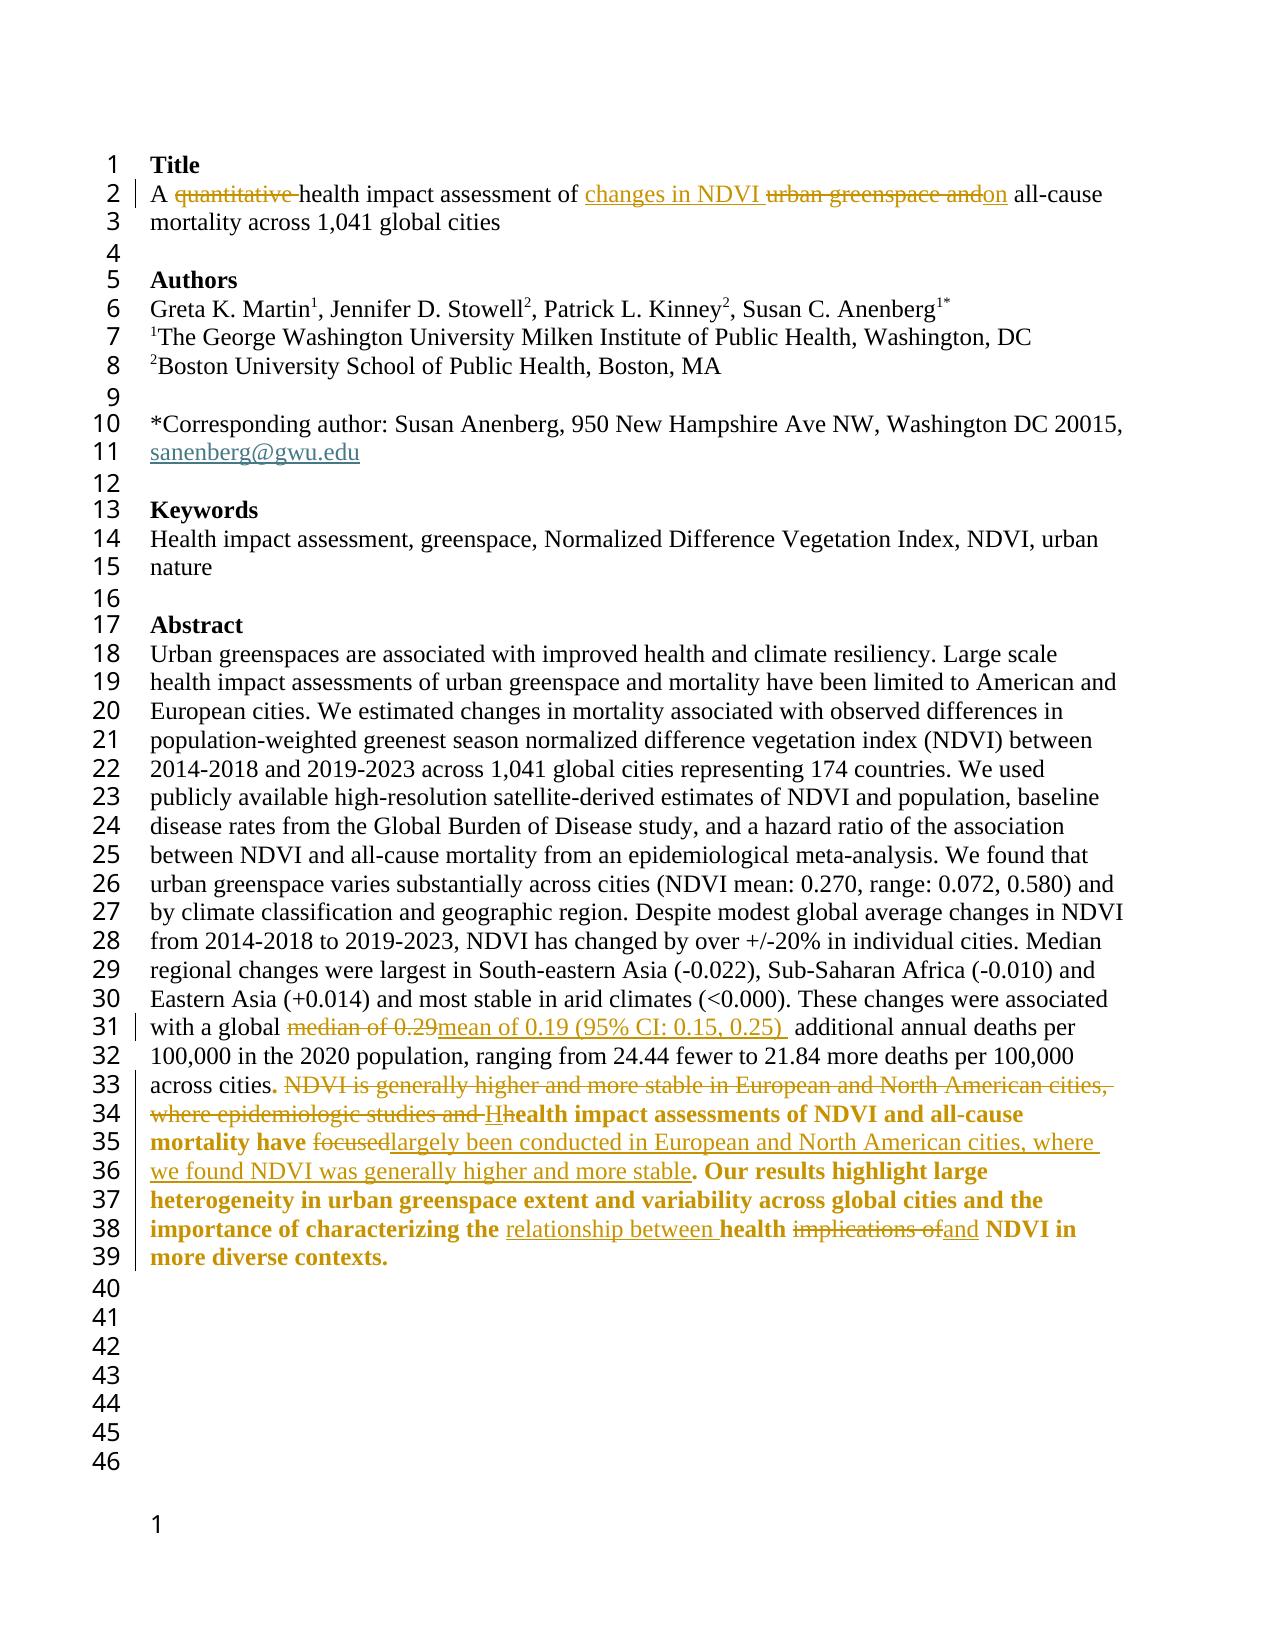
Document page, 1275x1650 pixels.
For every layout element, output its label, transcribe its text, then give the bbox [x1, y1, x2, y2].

text Health impact assessment, greenspace, Normalized Difference Vegetation Index, NDVI, urban nature [150, 524, 1125, 581]
text Title [150, 150, 1125, 179]
text 2Boston University School of Public Health, Boston, MA [150, 351, 1125, 380]
text 1The George Washington University Milken Institute of Public Health, Washington, DC [150, 322, 1125, 351]
text Urban greenspaces are associated with improved health and climate resiliency. Large scale health impact assessments of urban greenspace and mortality have been limited to American and European cities. We estimated changes in mortality associated with observed differences in population-weighted greenest season normalized difference vegetation index (NDVI) between 2014-2018 and 2019-2023 across 1,041 global cities representing 174 countries. We used publicly available high-resolution satellite-derived estimates of NDVI and population, baseline disease rates from the Global Burden of Disease study, and a hazard ratio of the association between NDVI and all-cause mortality from an epidemiological meta-analysis. We found that urban greenspace varies substantially across cities (NDVI mean: 0.270, range: 0.072, 0.580) and by climate classification and geographic region. Despite modest global average changes in NDVI from 2014-2018 to 2019-2023, NDVI has changed by over +/-20% in individual cities. Median regional changes were largest in South-eastern Asia (-0.022), Sub-Saharan Africa (-0.010) and Eastern Asia (+0.014) and most stable in arid climates (<0.000). These changes were associated with a global additional annual deaths per 100,000 in the 2020 population, ranging from 24.44 fewer to 21.84 more deaths per 100,000 across cities. ealth impact assessments of NDVI and all-cause mortality have . Our results highlight large heterogeneity in urban greenspace extent and variability across global cities and the importance of characterizing the health NDVI in more diverse contexts. [150, 639, 1125, 1271]
text Greta K. Martin1, Jennifer D. Stowell2, Patrick L. Kinney2, Susan C. Anenberg1* [150, 294, 1125, 322]
text *Corresponding author: Susan Anenberg, 950 New Hampshire Ave NW, Washington DC 20015, sanenberg@gwu.edu [150, 409, 1125, 466]
text Abstract [150, 610, 1125, 639]
text Authors [150, 265, 1125, 294]
text A health impact assessment of all-cause mortality across 1,041 global cities [150, 179, 1125, 236]
text Keywords [150, 495, 1125, 524]
